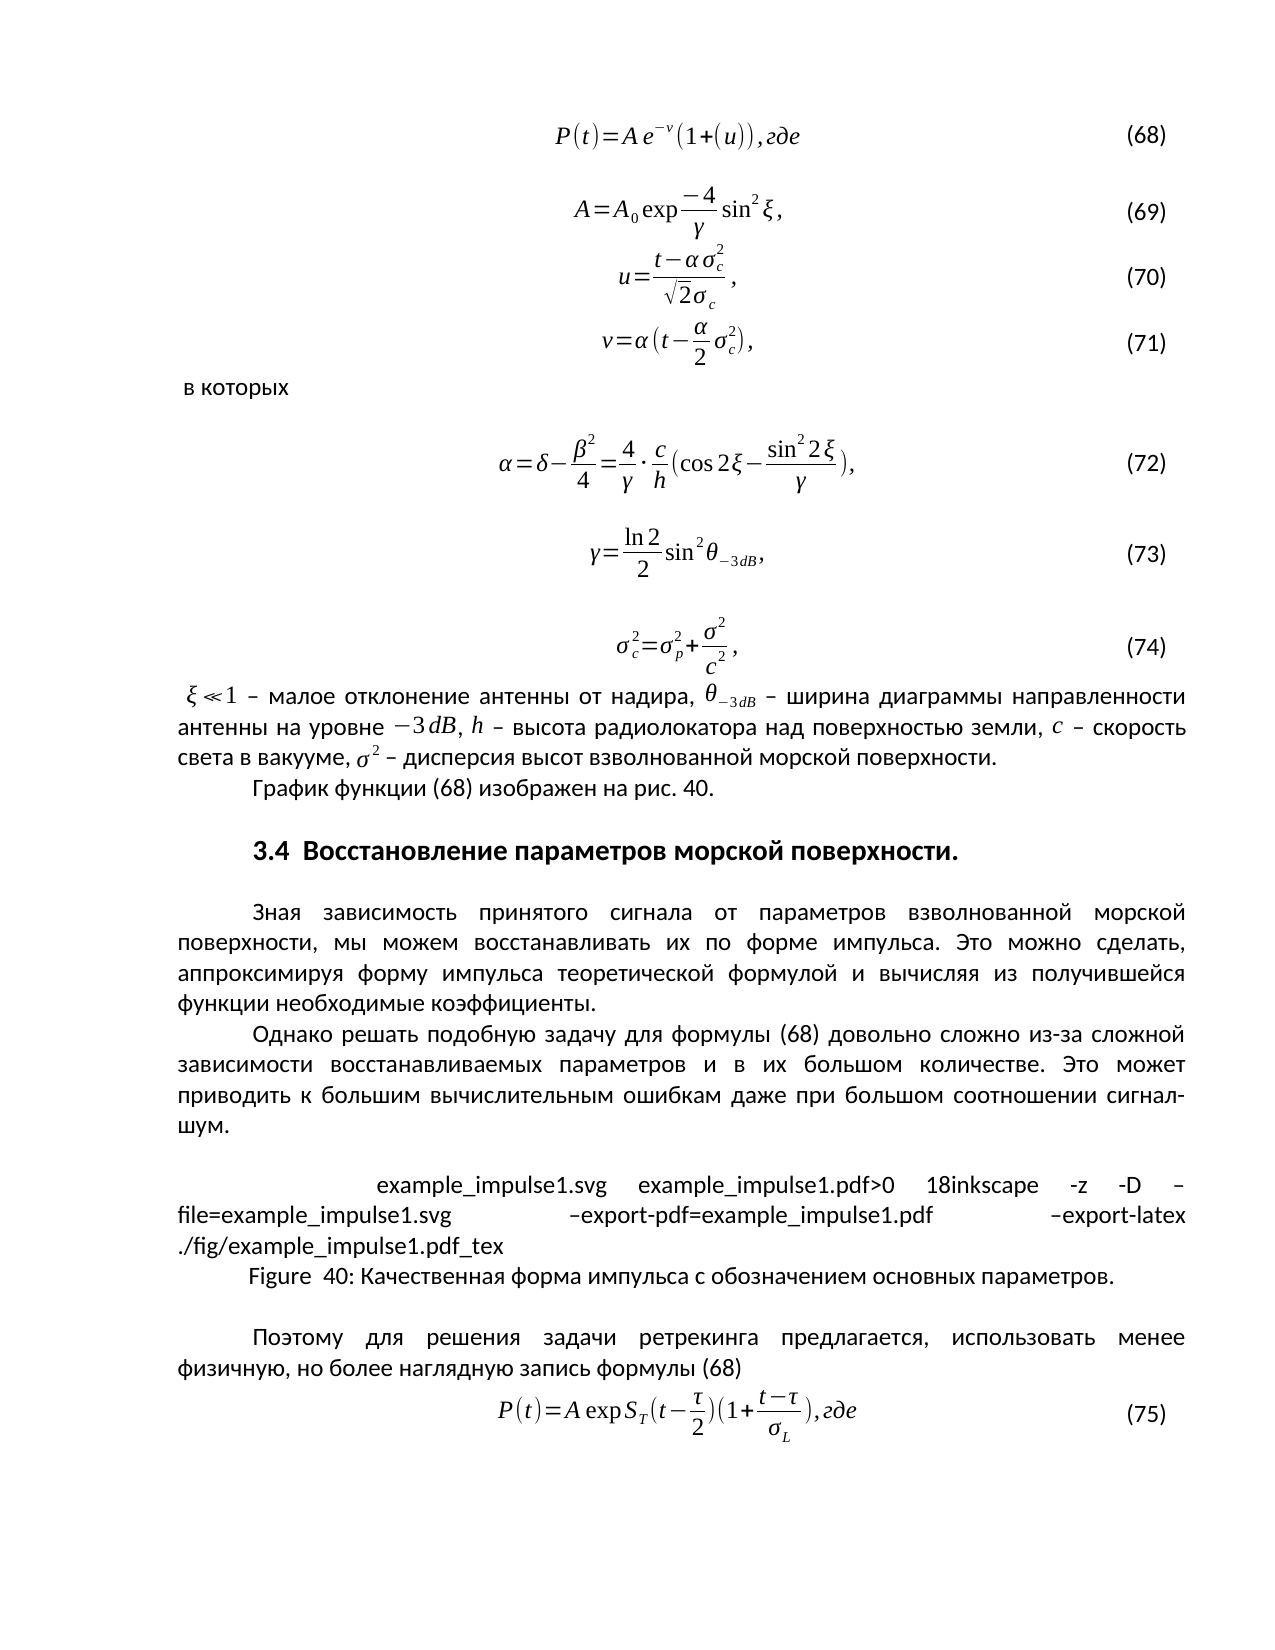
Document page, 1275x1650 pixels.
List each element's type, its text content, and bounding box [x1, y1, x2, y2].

text (75) [177, 1383, 1186, 1445]
text (68) [177, 118, 1186, 151]
text (73) [177, 524, 1186, 583]
text (71) [177, 313, 1186, 372]
text (72) [177, 431, 1186, 493]
subtitle 3.4 Восстановление параметров морской поверхности. [177, 832, 1186, 867]
text (69) [177, 182, 1186, 241]
text (70) [177, 241, 1186, 313]
text Зная зависимость принятого сигнала от параметров взволнованной морской поверхности, мы можем восстанавливать их по форме импульса. Это можно сделать, аппроксимируя форму импульса теоретической формулой и вычисляя из получившейся функции необходимые коэффициенты. [177, 896, 1186, 1018]
text (74) [177, 613, 1186, 679]
text График функции (68) изображен на рис. 40. [177, 772, 1186, 803]
text – малое отклонение антенны от надира, – ширина диаграммы направленности антенны на уровне , – высота радиолокатора над поверхностью земли, – скорость света в вакууме, – дисперсия высот взволнованной морской поверхности. [177, 679, 1186, 772]
text Figure 40: Качественная форма импульса с обозначением основных параметров. [177, 1261, 1186, 1291]
text Однако решать подобную задачу для формулы (68) довольно сложно из-за сложной зависимости восстанавливаемых параметров и в их большом количестве. Это может приводить к большим вычислительным ошибкам даже при большом соотношении сигнал-шум. [177, 1018, 1186, 1140]
text example_impulse1.svg example_impulse1.pdf>0 18inkscape -z -D –file=example_impulse1.svg –export-pdf=example_impulse1.pdf –export-latex ./fig/example_impulse1.pdf_tex [177, 1169, 1186, 1261]
text Поэтому для решения задачи ретрекинга предлагается, использовать менее физичную, но более наглядную запись формулы (68) [177, 1322, 1186, 1383]
text в которых [177, 372, 1186, 402]
